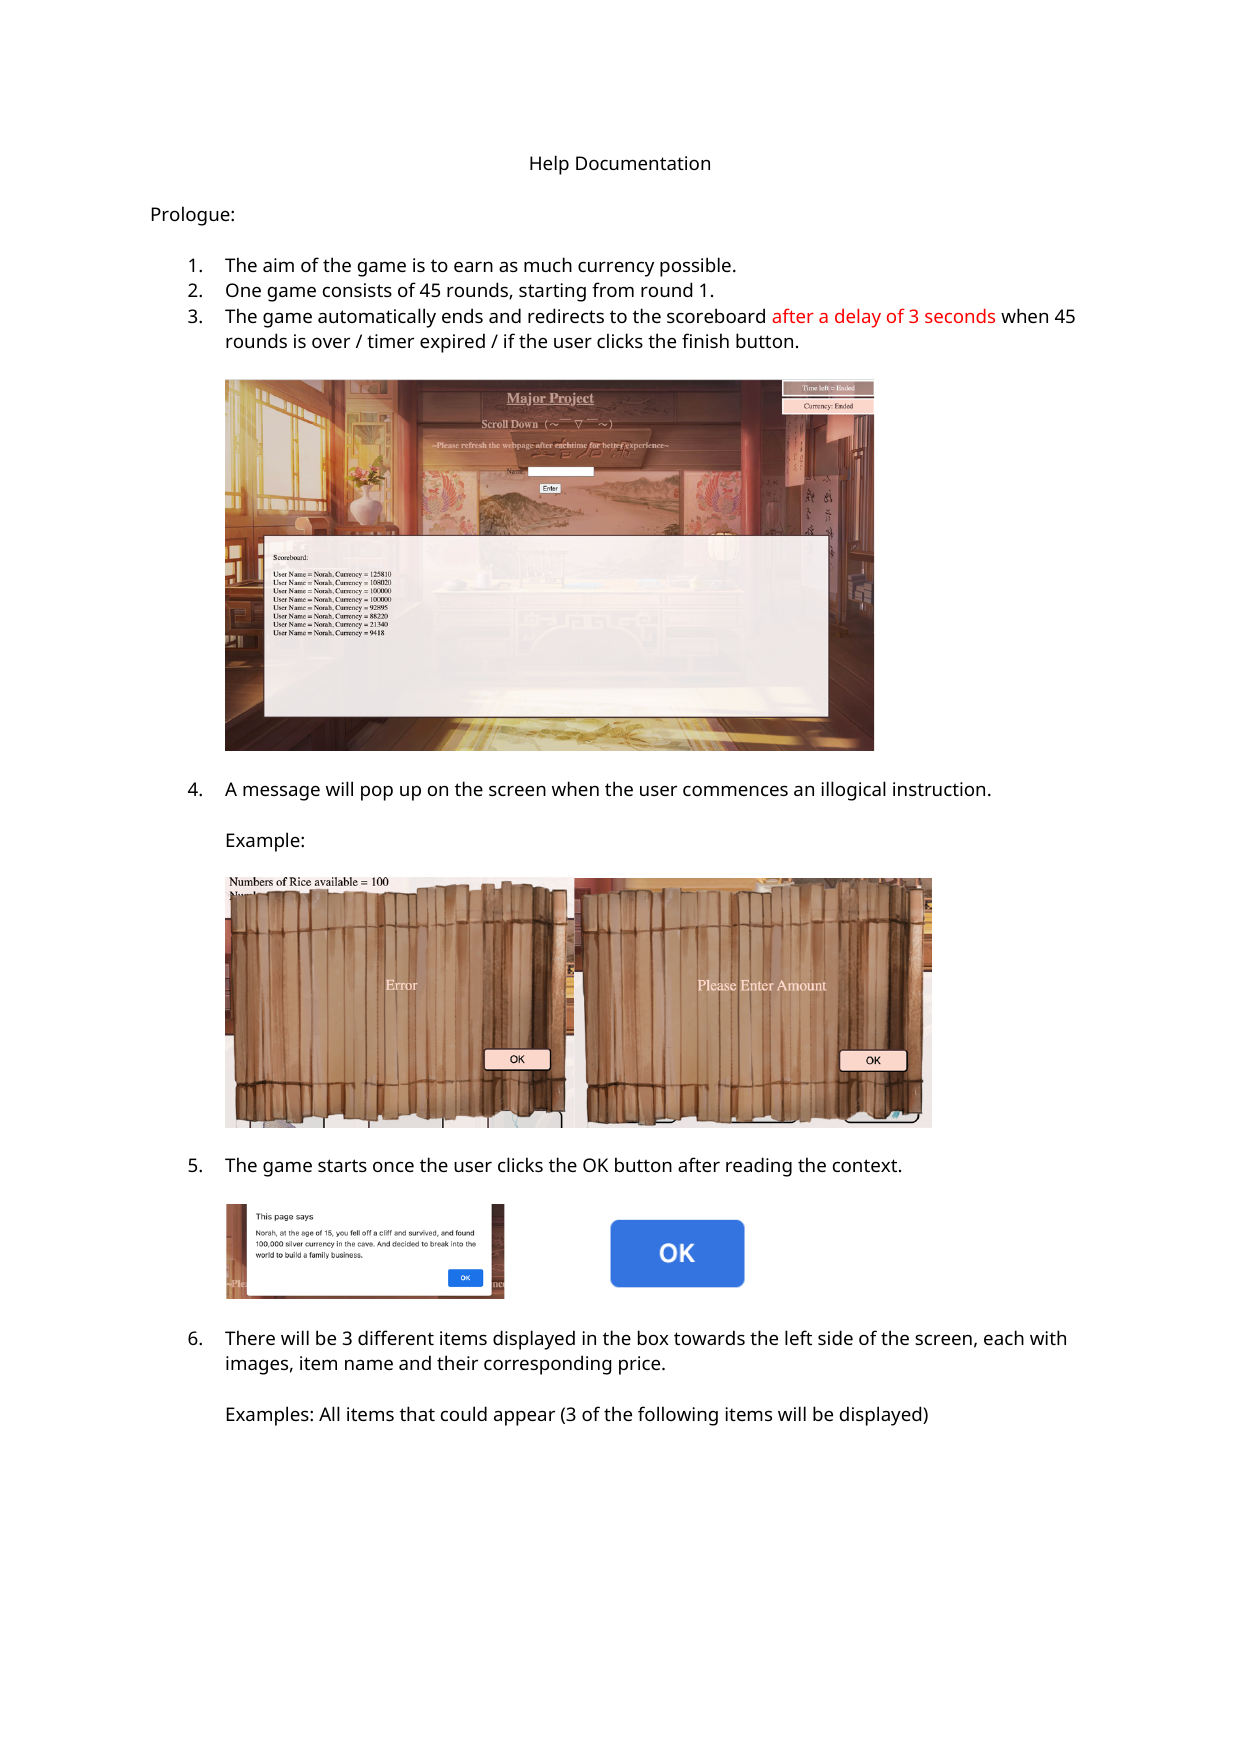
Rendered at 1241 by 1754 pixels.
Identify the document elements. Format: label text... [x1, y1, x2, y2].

list The aim of the game is to earn as much currency possible. [187, 252, 1090, 278]
list One game consists of 45 rounds, starting from round 1. [187, 278, 1090, 303]
list A message will pop up on the screen when the user commences an illogical instruction. [187, 776, 1090, 801]
list The game starts once the user clicks the OK button after reading the context. [187, 1153, 1090, 1178]
picture [597, 1203, 754, 1300]
list Examples: All items that could appear (3 of the following items will be displayed) [225, 1402, 1090, 1427]
list There will be 3 different items displayed in the box towards the left side of the screen, each with images, item name and their corresponding price. [187, 1325, 1090, 1376]
list The game automatically ends and redirects to the scoreboard after a delay of 3 seconds when 45 rounds is over / timer expired / if the user clicks the finish button. [187, 303, 1090, 354]
picture [225, 1204, 504, 1299]
picture [225, 877, 932, 1128]
list Example: [225, 827, 1090, 852]
picture [225, 379, 875, 751]
text Prologue: [150, 201, 1090, 227]
text Help Documentation [150, 150, 1090, 176]
